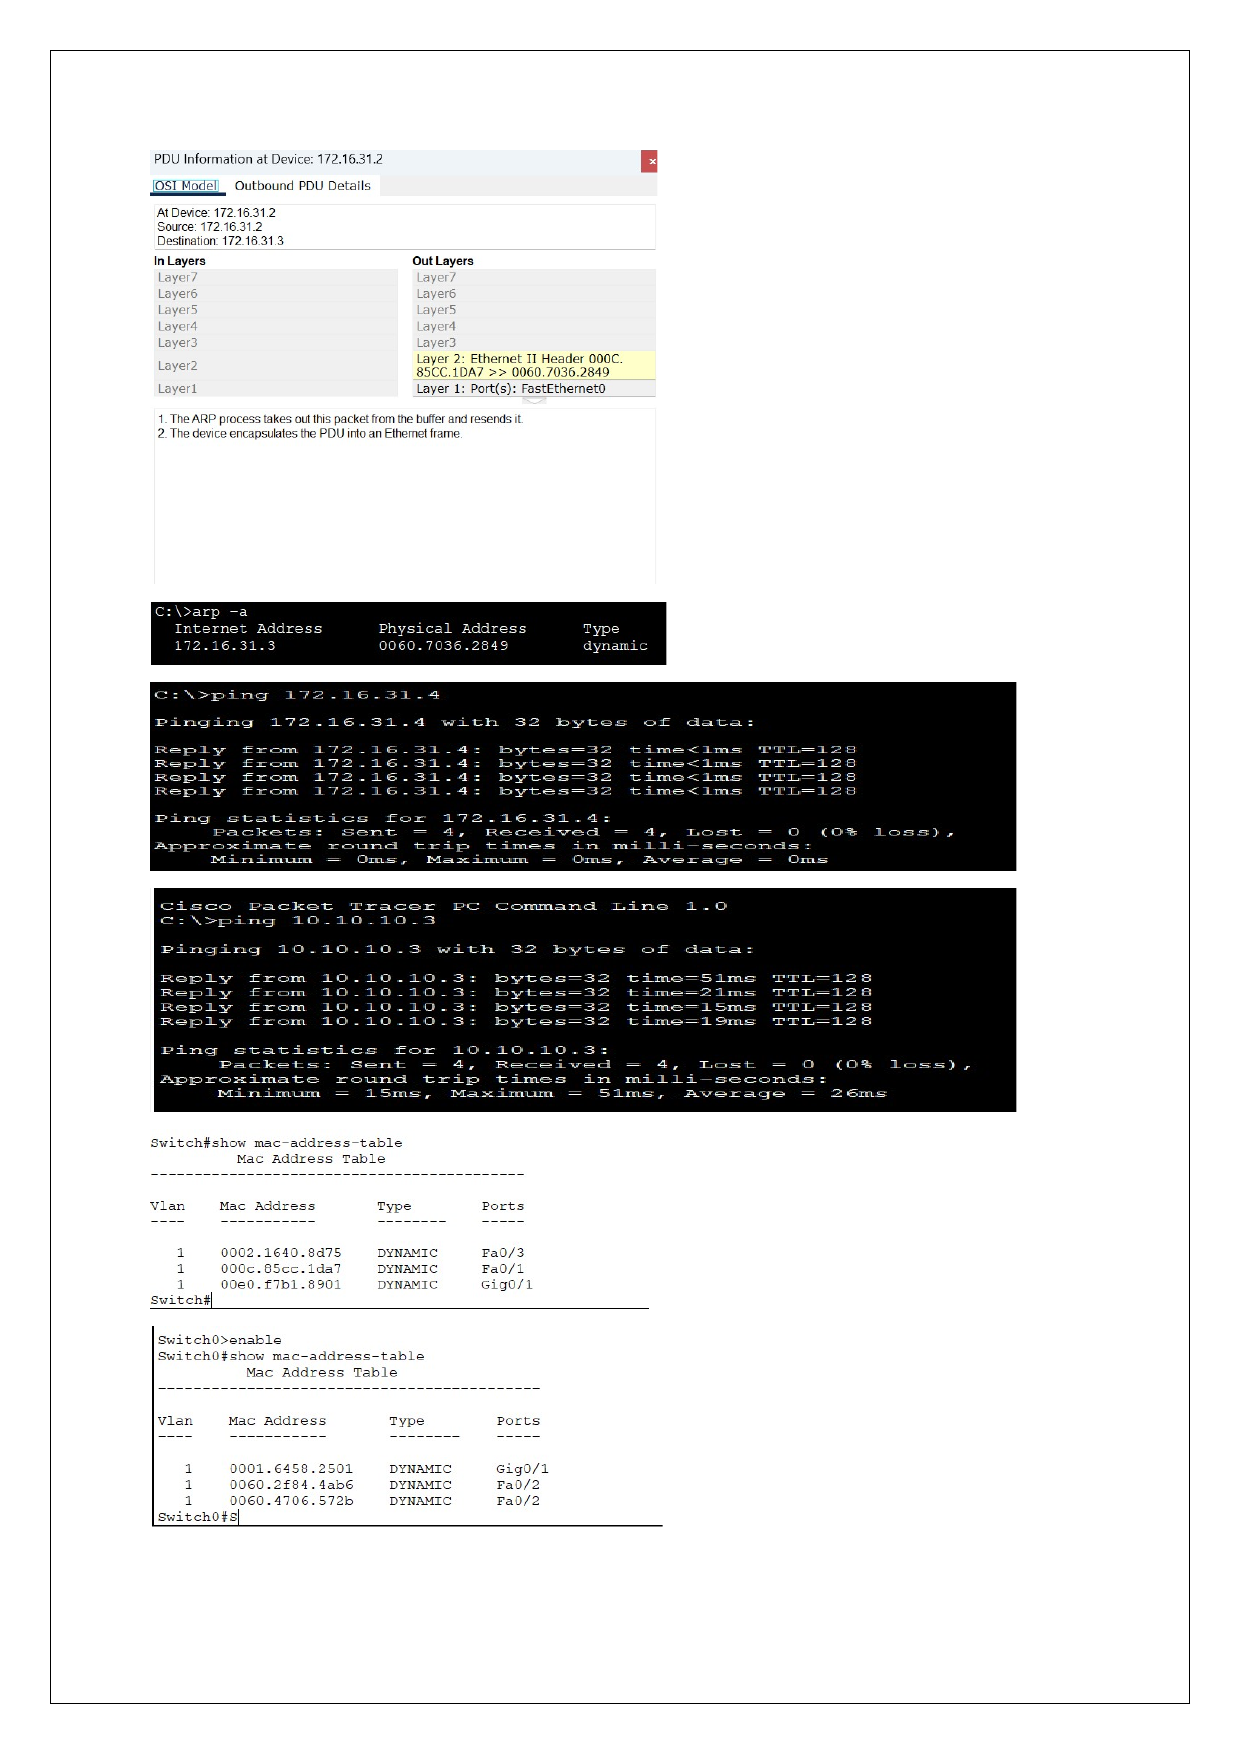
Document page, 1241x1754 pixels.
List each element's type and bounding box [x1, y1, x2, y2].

picture [150, 602, 667, 665]
picture [150, 682, 1017, 871]
picture [150, 1326, 663, 1527]
picture [150, 1129, 649, 1309]
picture [150, 150, 658, 584]
picture [150, 888, 1017, 1112]
